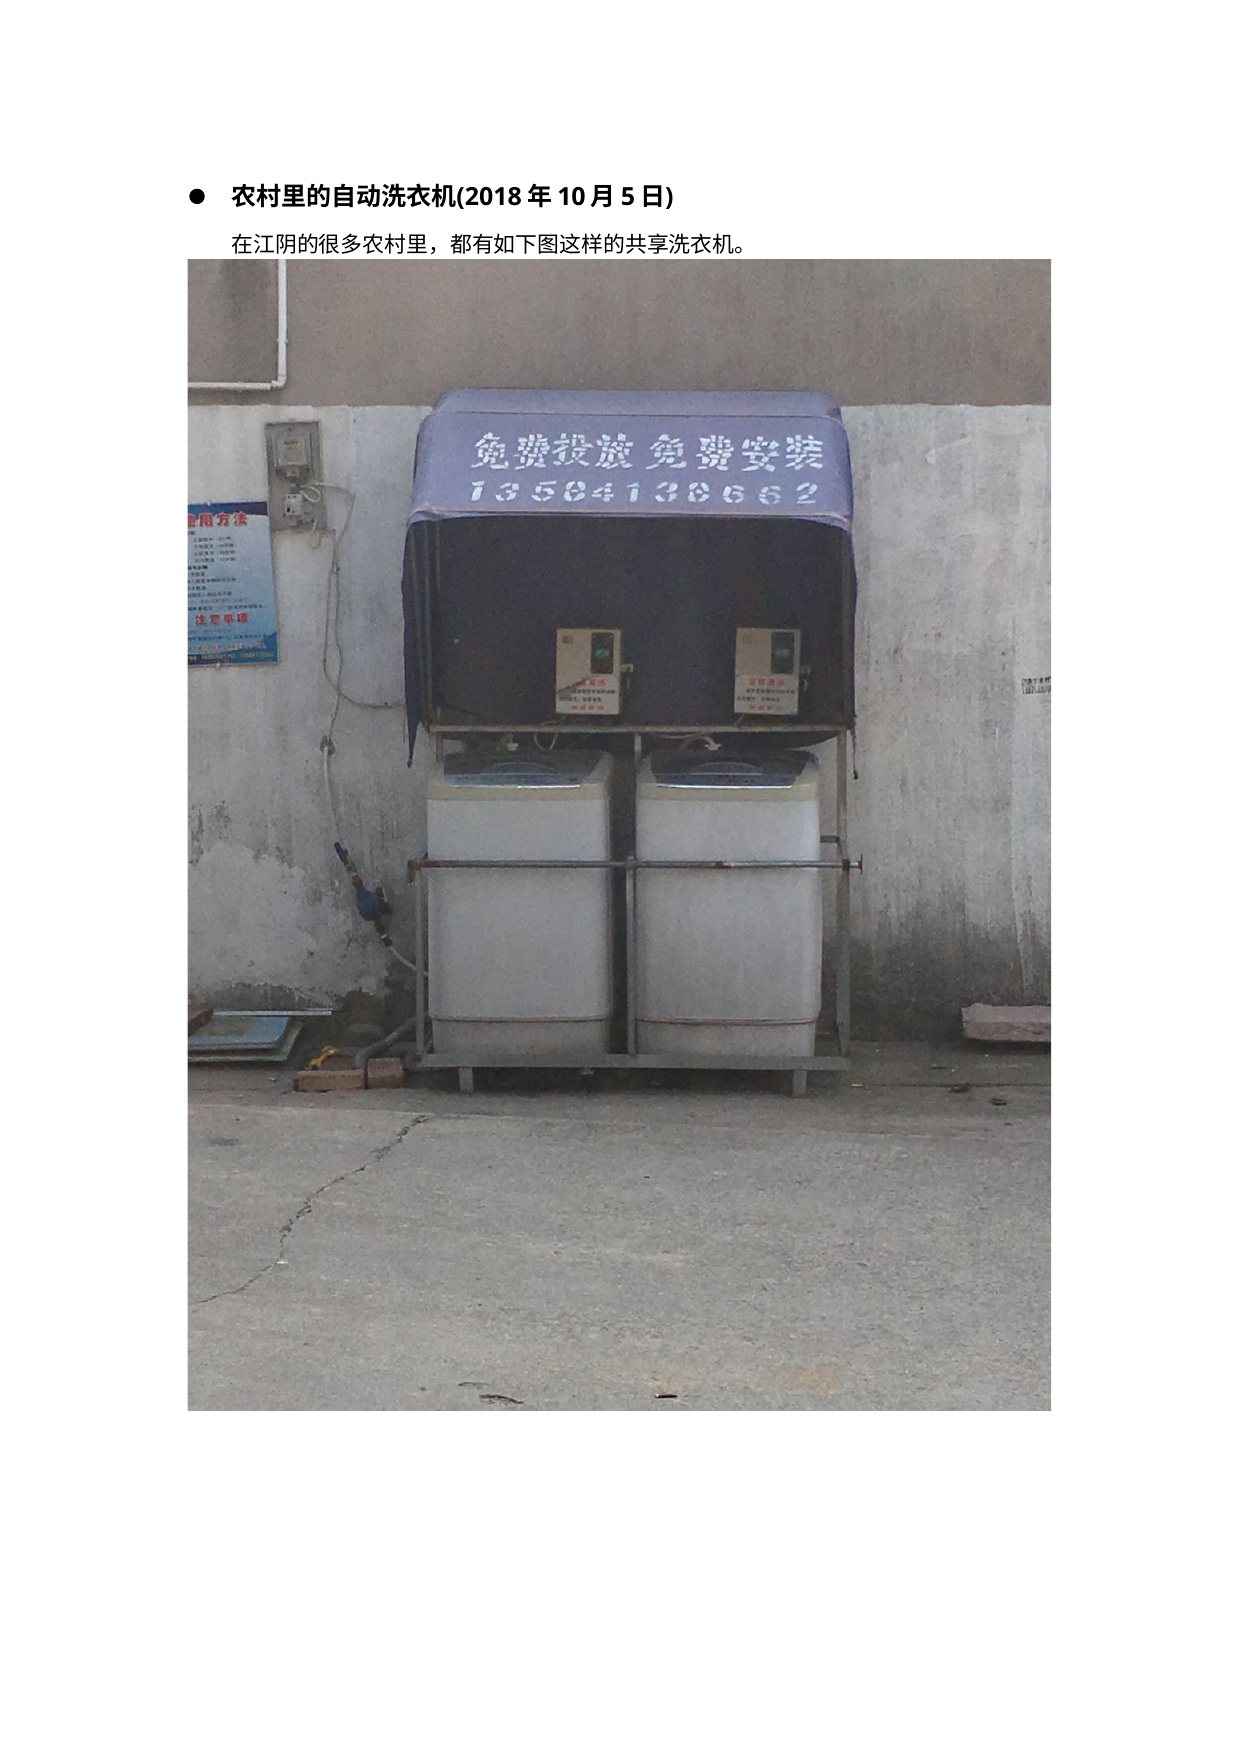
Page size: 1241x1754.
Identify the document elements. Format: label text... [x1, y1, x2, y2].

text 在江阴的很多农村里，都有如下图这样的共享洗衣机。 [187, 227, 1053, 259]
list 农村里的自动洗衣机(2018年10月5日) [187, 162, 1053, 227]
picture [187, 259, 1052, 1411]
